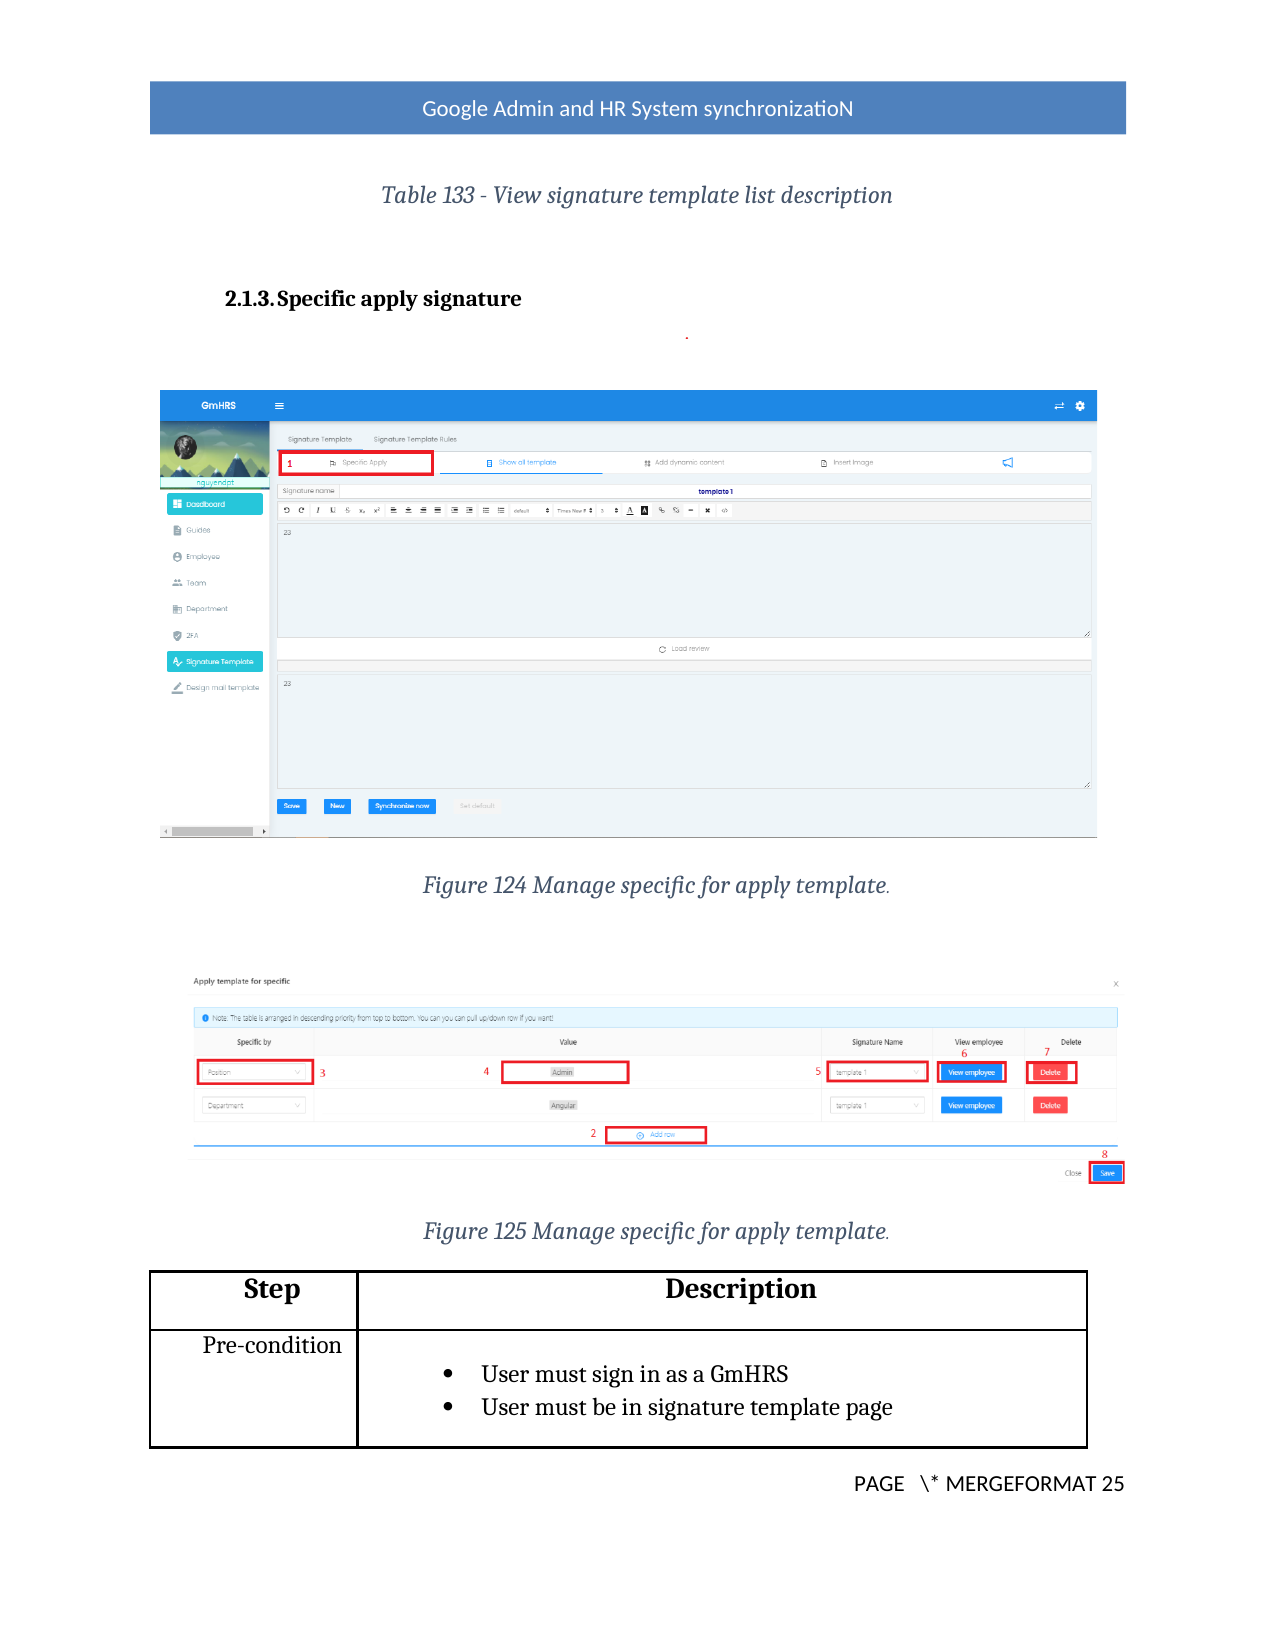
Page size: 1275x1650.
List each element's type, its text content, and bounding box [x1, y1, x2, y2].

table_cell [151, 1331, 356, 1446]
picture [187, 975, 1125, 1184]
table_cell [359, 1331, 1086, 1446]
picture [160, 336, 1098, 838]
subtitle Specific apply signature [225, 286, 1125, 312]
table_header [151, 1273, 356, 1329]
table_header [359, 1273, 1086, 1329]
